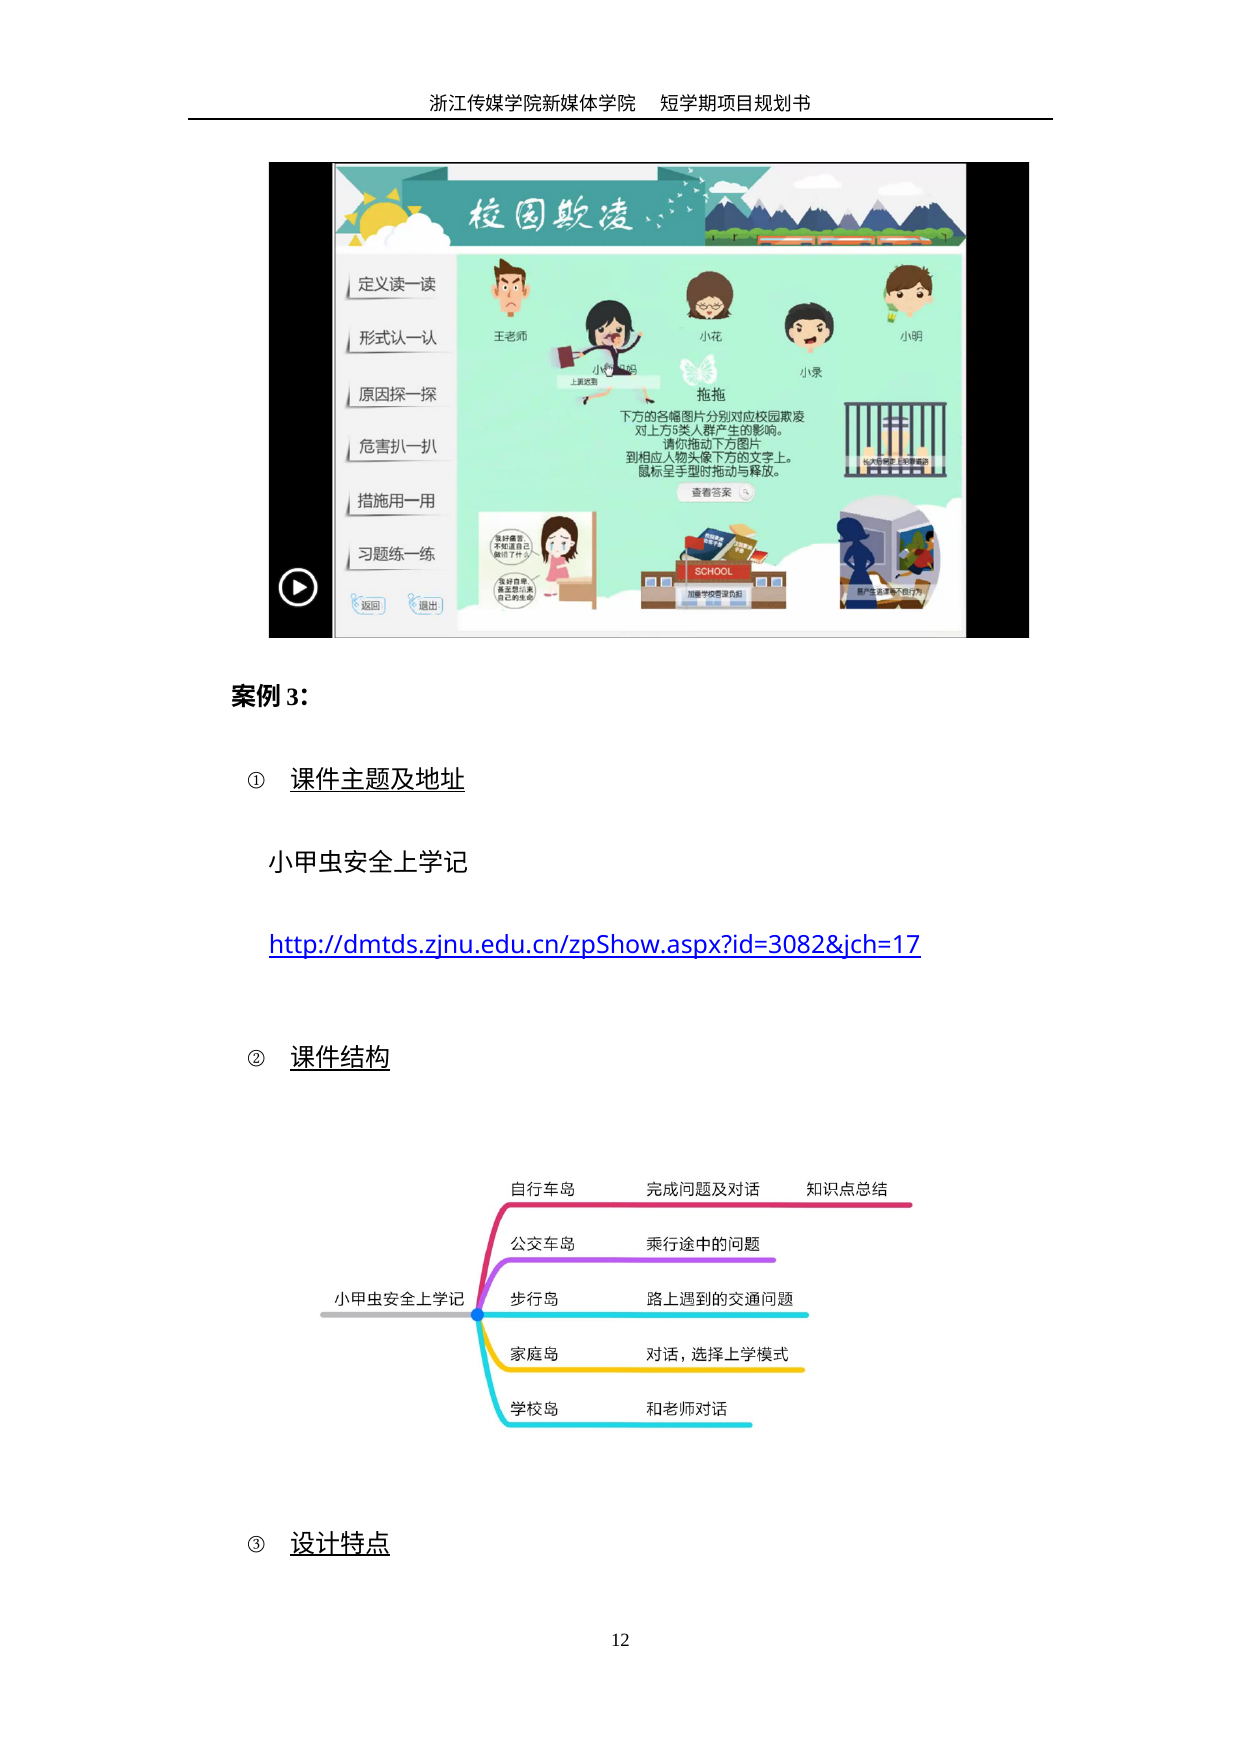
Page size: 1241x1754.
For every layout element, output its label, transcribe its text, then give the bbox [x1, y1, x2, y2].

text 案例3： [187, 662, 1053, 727]
list 课件主题及地址 [247, 745, 1053, 810]
picture [268, 1106, 963, 1479]
picture [268, 162, 1030, 638]
list 小甲虫安全上学记 [269, 828, 1053, 893]
list 课件结构 [247, 1023, 1053, 1088]
text http://dmtds.zjnu.edu.cn/zpShow.aspx?id=3082&jch=17 [225, 911, 1053, 976]
list 设计特点 [247, 1509, 1053, 1574]
